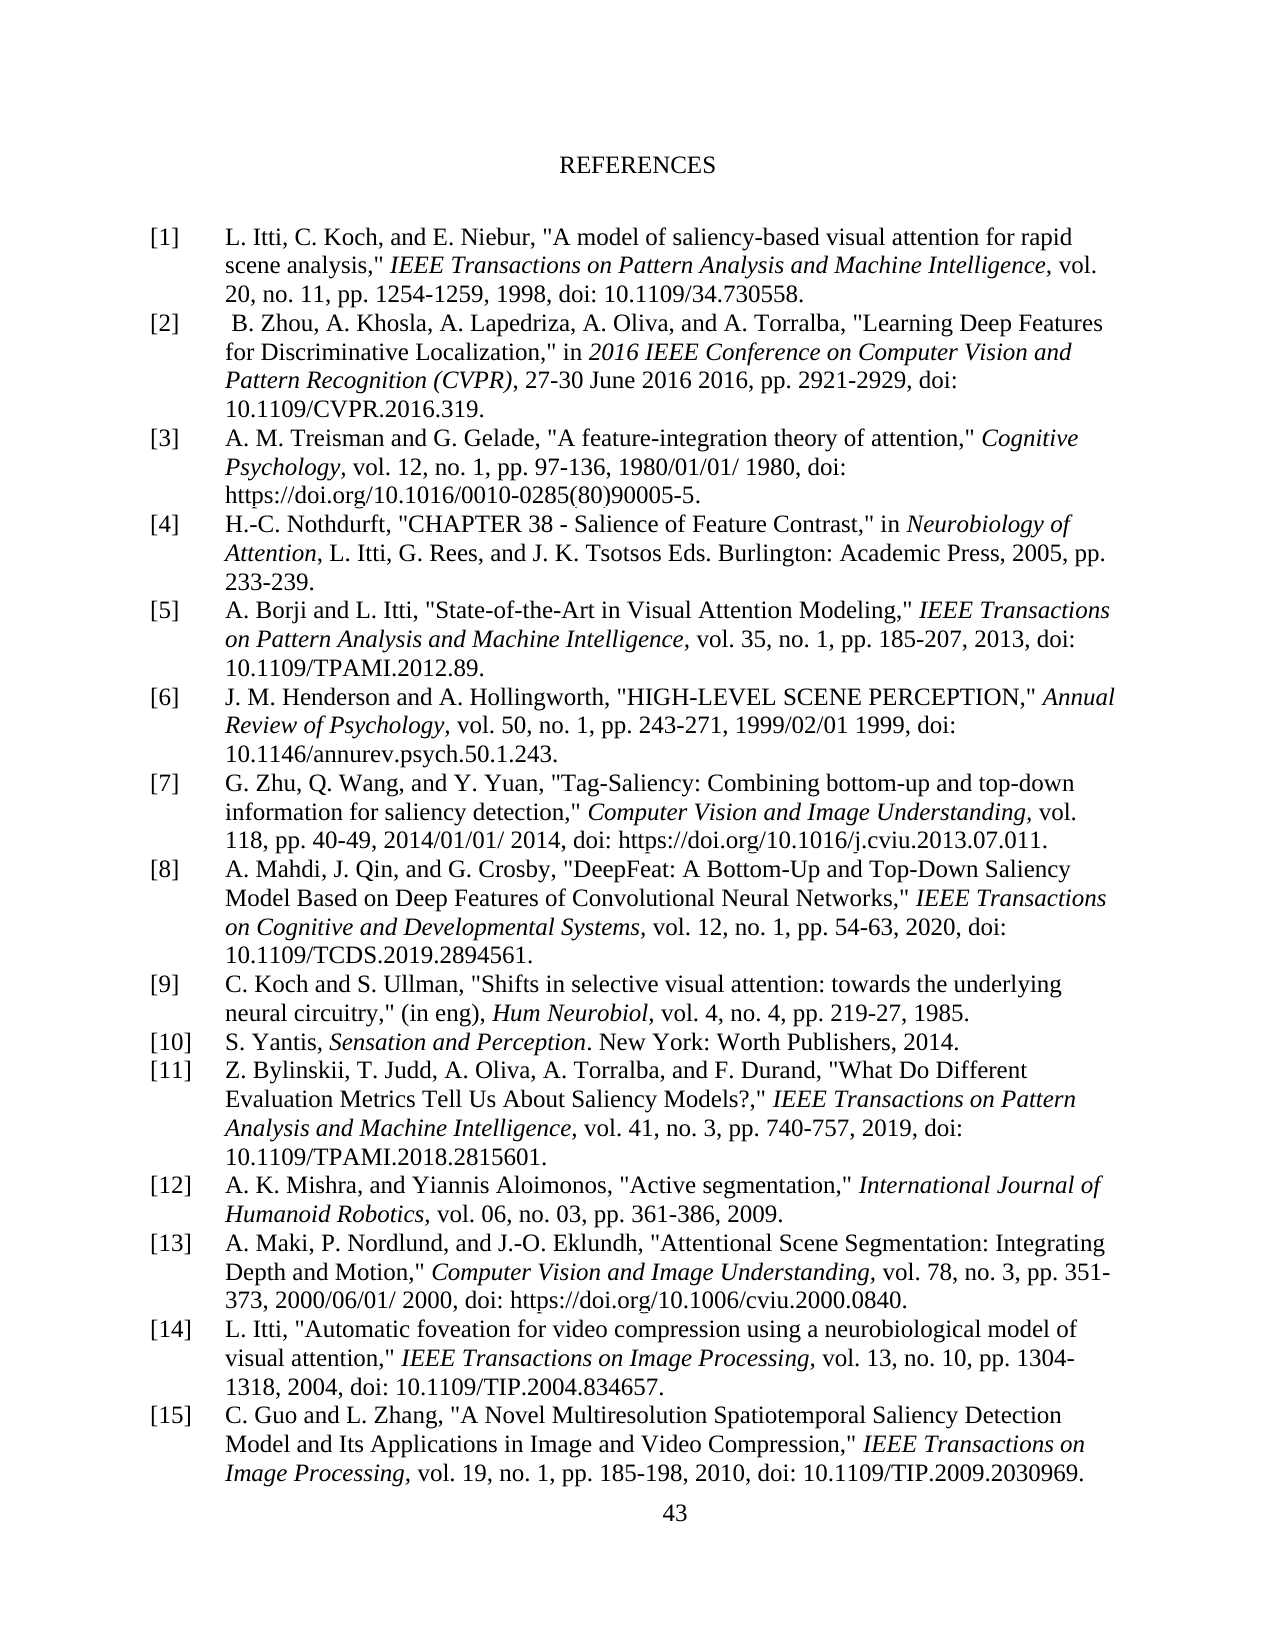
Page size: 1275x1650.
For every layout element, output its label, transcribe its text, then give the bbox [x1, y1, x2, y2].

text [11] Z. Bylinskii, T. Judd, A. Oliva, A. Torralba, and F. Durand, "What Do Different Evaluation Metrics Tell Us About Saliency Models?," IEEE Transactions on Pattern Analysis and Machine Intelligence, vol. 41, no. 3, pp. 740-757, 2019, doi: 10.1109/TPAMI.2018.2815601. [150, 1056, 1125, 1171]
text [2] B. Zhou, A. Khosla, A. Lapedriza, A. Oliva, and A. Torralba, "Learning Deep Features for Discriminative Localization," in 2016 IEEE Conference on Computer Vision and Pattern Recognition (CVPR), 27-30 June 2016 2016, pp. 2921-2929, doi: 10.1109/CVPR.2016.319. [150, 308, 1125, 423]
text [8] A. Mahdi, J. Qin, and G. Crosby, "DeepFeat: A Bottom-Up and Top-Down Saliency Model Based on Deep Features of Convolutional Neural Networks," IEEE Transactions on Cognitive and Developmental Systems, vol. 12, no. 1, pp. 54-63, 2020, doi: 10.1109/TCDS.2019.2894561. [150, 854, 1125, 969]
text [12] A. K. Mishra, and Yiannis Aloimonos, "Active segmentation," International Journal of Humanoid Robotics, vol. 06, no. 03, pp. 361-386, 2009. [150, 1171, 1125, 1228]
text [5] A. Borji and L. Itti, "State-of-the-Art in Visual Attention Modeling," IEEE Transactions on Pattern Analysis and Machine Intelligence, vol. 35, no. 1, pp. 185-207, 2013, doi: 10.1109/TPAMI.2012.89. [150, 596, 1125, 682]
text [10] S. Yantis, Sensation and Perception. New York: Worth Publishers, 2014. [150, 1027, 1125, 1056]
text [6] J. M. Henderson and A. Hollingworth, "HIGH-LEVEL SCENE PERCEPTION," Annual Review of Psychology, vol. 50, no. 1, pp. 243-271, 1999/02/01 1999, doi: 10.1146/annurev.psych.50.1.243. [150, 682, 1125, 768]
text [4] H.-C. Nothdurft, "CHAPTER 38 - Salience of Feature Contrast," in Neurobiology of Attention, L. Itti, G. Rees, and J. K. Tsotsos Eds. Burlington: Academic Press, 2005, pp. 233-239. [150, 509, 1125, 596]
text [3] A. M. Treisman and G. Gelade, "A feature-integration theory of attention," Cognitive Psychology, vol. 12, no. 1, pp. 97-136, 1980/01/01/ 1980, doi: https://doi.org/10.1016/0010-0285(80)90005-5. [150, 423, 1125, 509]
text [14] L. Itti, "Automatic foveation for video compression using a neurobiological model of visual attention," IEEE Transactions on Image Processing, vol. 13, no. 10, pp. 1304-1318, 2004, doi: 10.1109/TIP.2004.834657. [150, 1314, 1125, 1401]
text [13] A. Maki, P. Nordlund, and J.-O. Eklundh, "Attentional Scene Segmentation: Integrating Depth and Motion," Computer Vision and Image Understanding, vol. 78, no. 3, pp. 351-373, 2000/06/01/ 2000, doi: https://doi.org/10.1006/cviu.2000.0840. [150, 1228, 1125, 1314]
subtitle REFERENCES [150, 150, 1125, 179]
text [7] G. Zhu, Q. Wang, and Y. Yuan, "Tag-Saliency: Combining bottom-up and top-down information for saliency detection," Computer Vision and Image Understanding, vol. 118, pp. 40-49, 2014/01/01/ 2014, doi: https://doi.org/10.1016/j.cviu.2013.07.011. [150, 768, 1125, 854]
text [1] L. Itti, C. Koch, and E. Niebur, "A model of saliency-based visual attention for rapid scene analysis," IEEE Transactions on Pattern Analysis and Machine Intelligence, vol. 20, no. 11, pp. 1254-1259, 1998, doi: 10.1109/34.730558. [150, 222, 1125, 308]
text [15] C. Guo and L. Zhang, "A Novel Multiresolution Spatiotemporal Saliency Detection Model and Its Applications in Image and Video Compression," IEEE Transactions on Image Processing, vol. 19, no. 1, pp. 185-198, 2010, doi: 10.1109/TIP.2009.2030969. [150, 1401, 1125, 1487]
text [9] C. Koch and S. Ullman, "Shifts in selective visual attention: towards the underlying neural circuitry," (in eng), Hum Neurobiol, vol. 4, no. 4, pp. 219-27, 1985. [150, 969, 1125, 1027]
